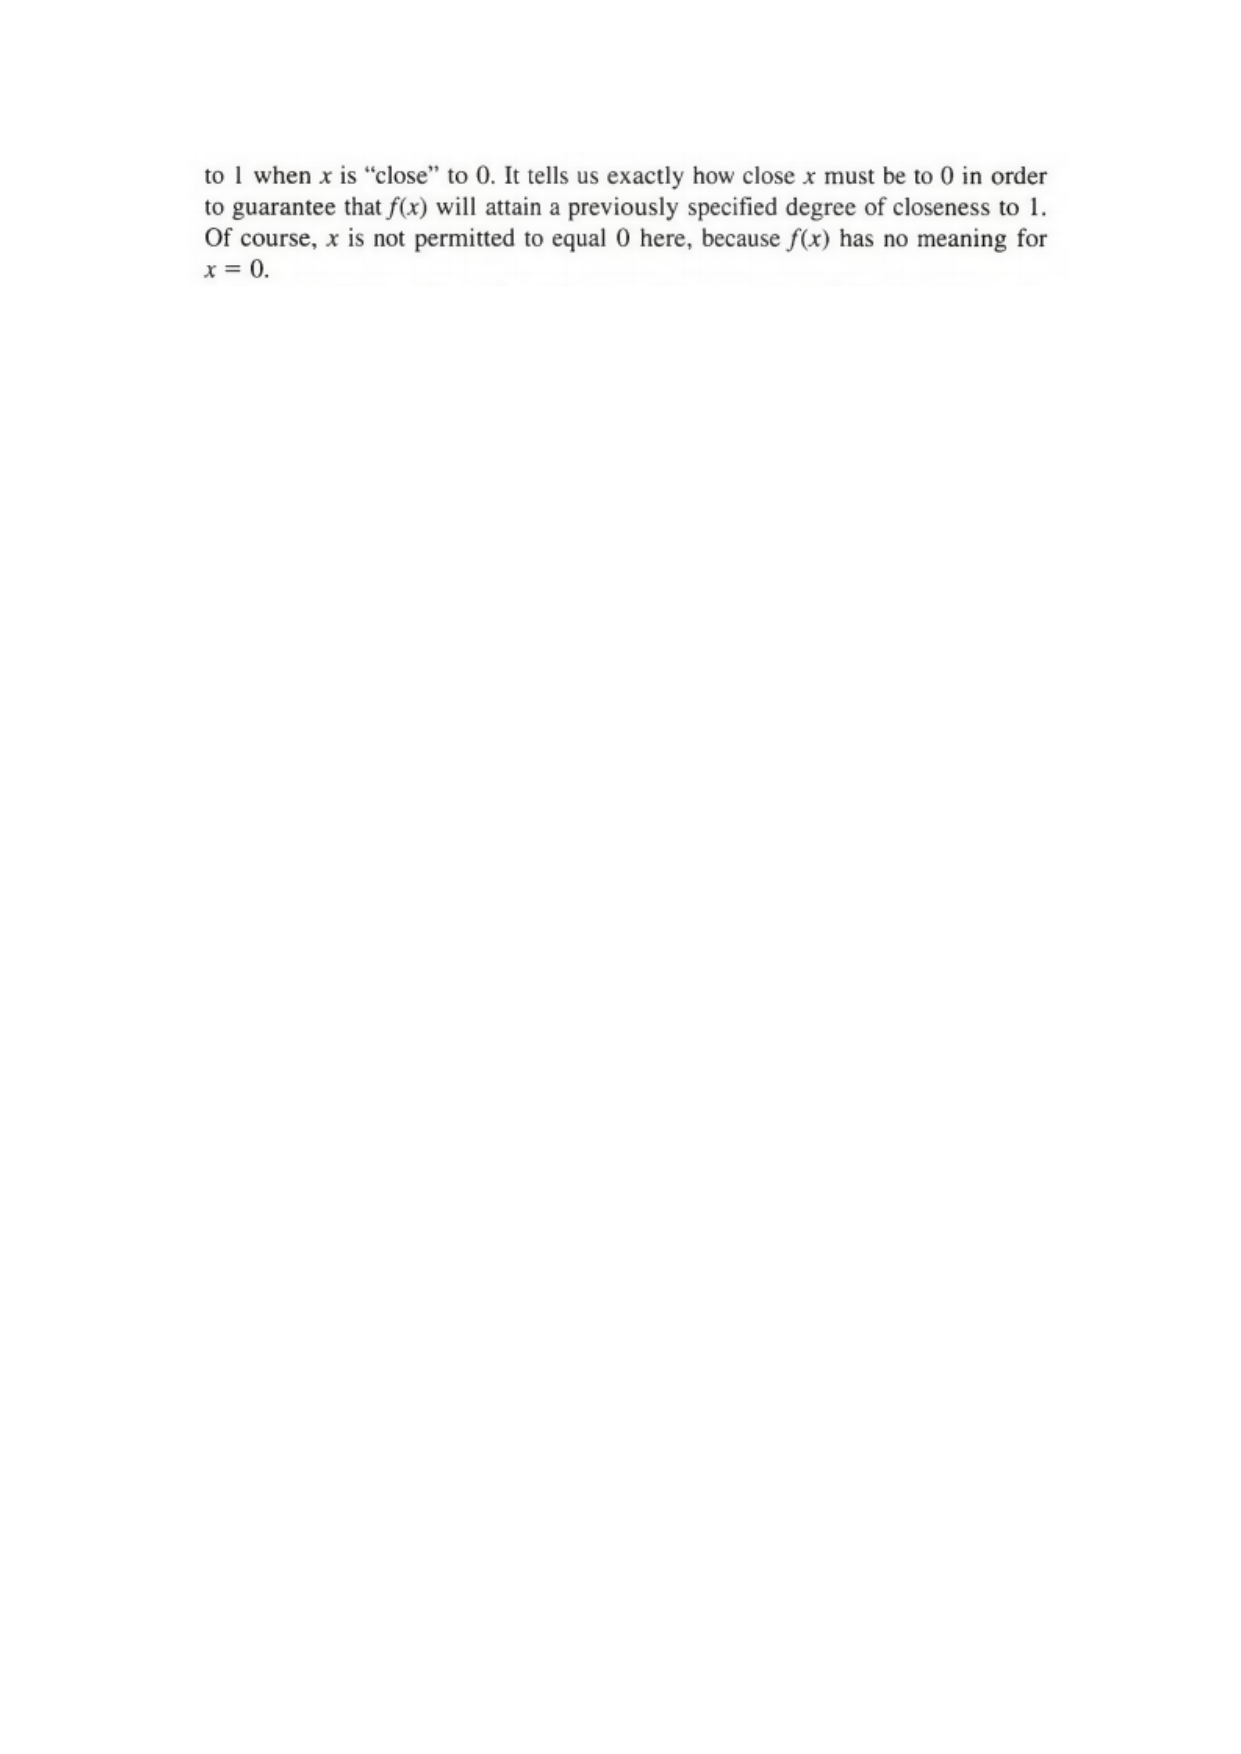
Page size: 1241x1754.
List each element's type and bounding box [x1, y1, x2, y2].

picture [187, 151, 1069, 286]
